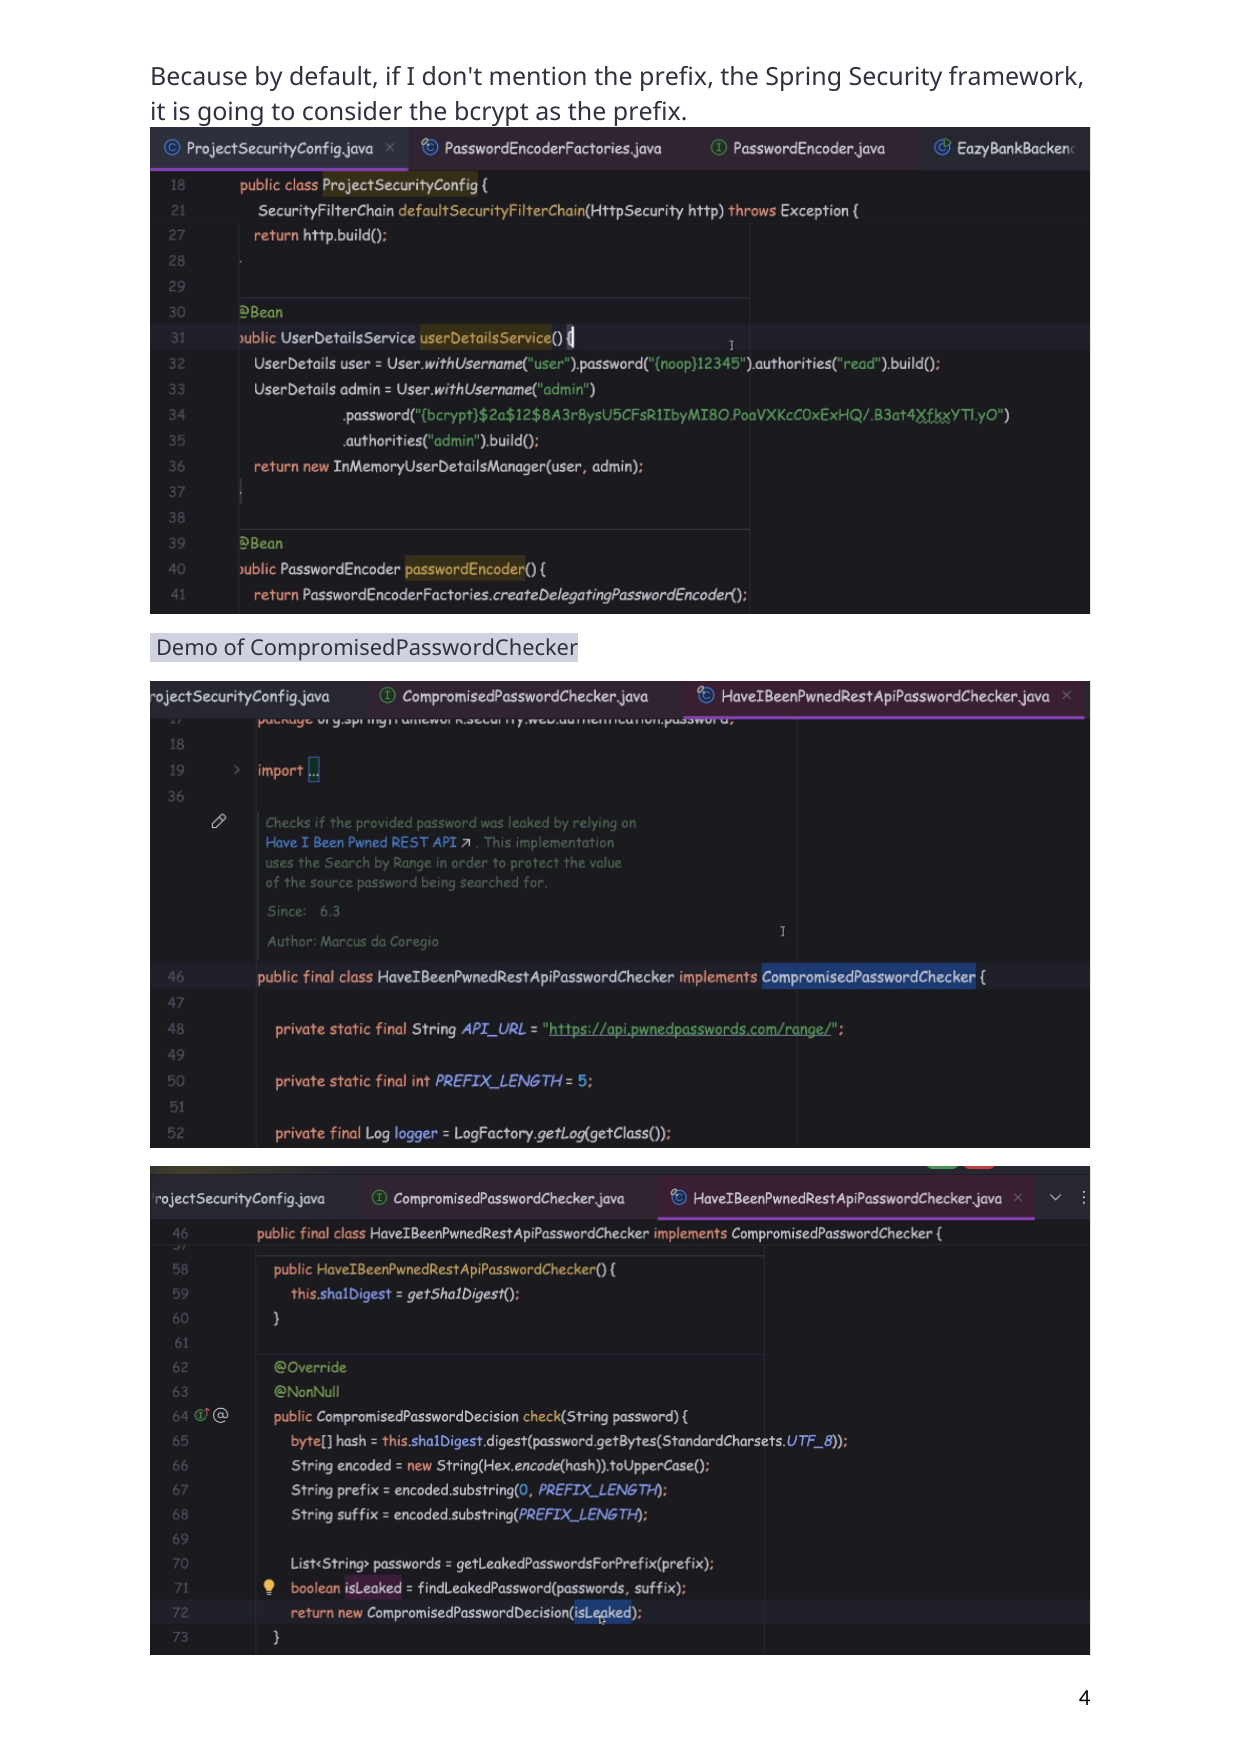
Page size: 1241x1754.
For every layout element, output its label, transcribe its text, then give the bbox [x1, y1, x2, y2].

text Demo of CompromisedPasswordChecker [150, 632, 1090, 662]
picture [150, 681, 1091, 1148]
text it is going to consider the bcrypt as the prefix. [150, 93, 1090, 127]
picture [150, 1166, 1091, 1655]
text Because by default, if I don't mention the prefix, the Spring Security framework, [150, 59, 1090, 93]
picture [150, 127, 1091, 614]
